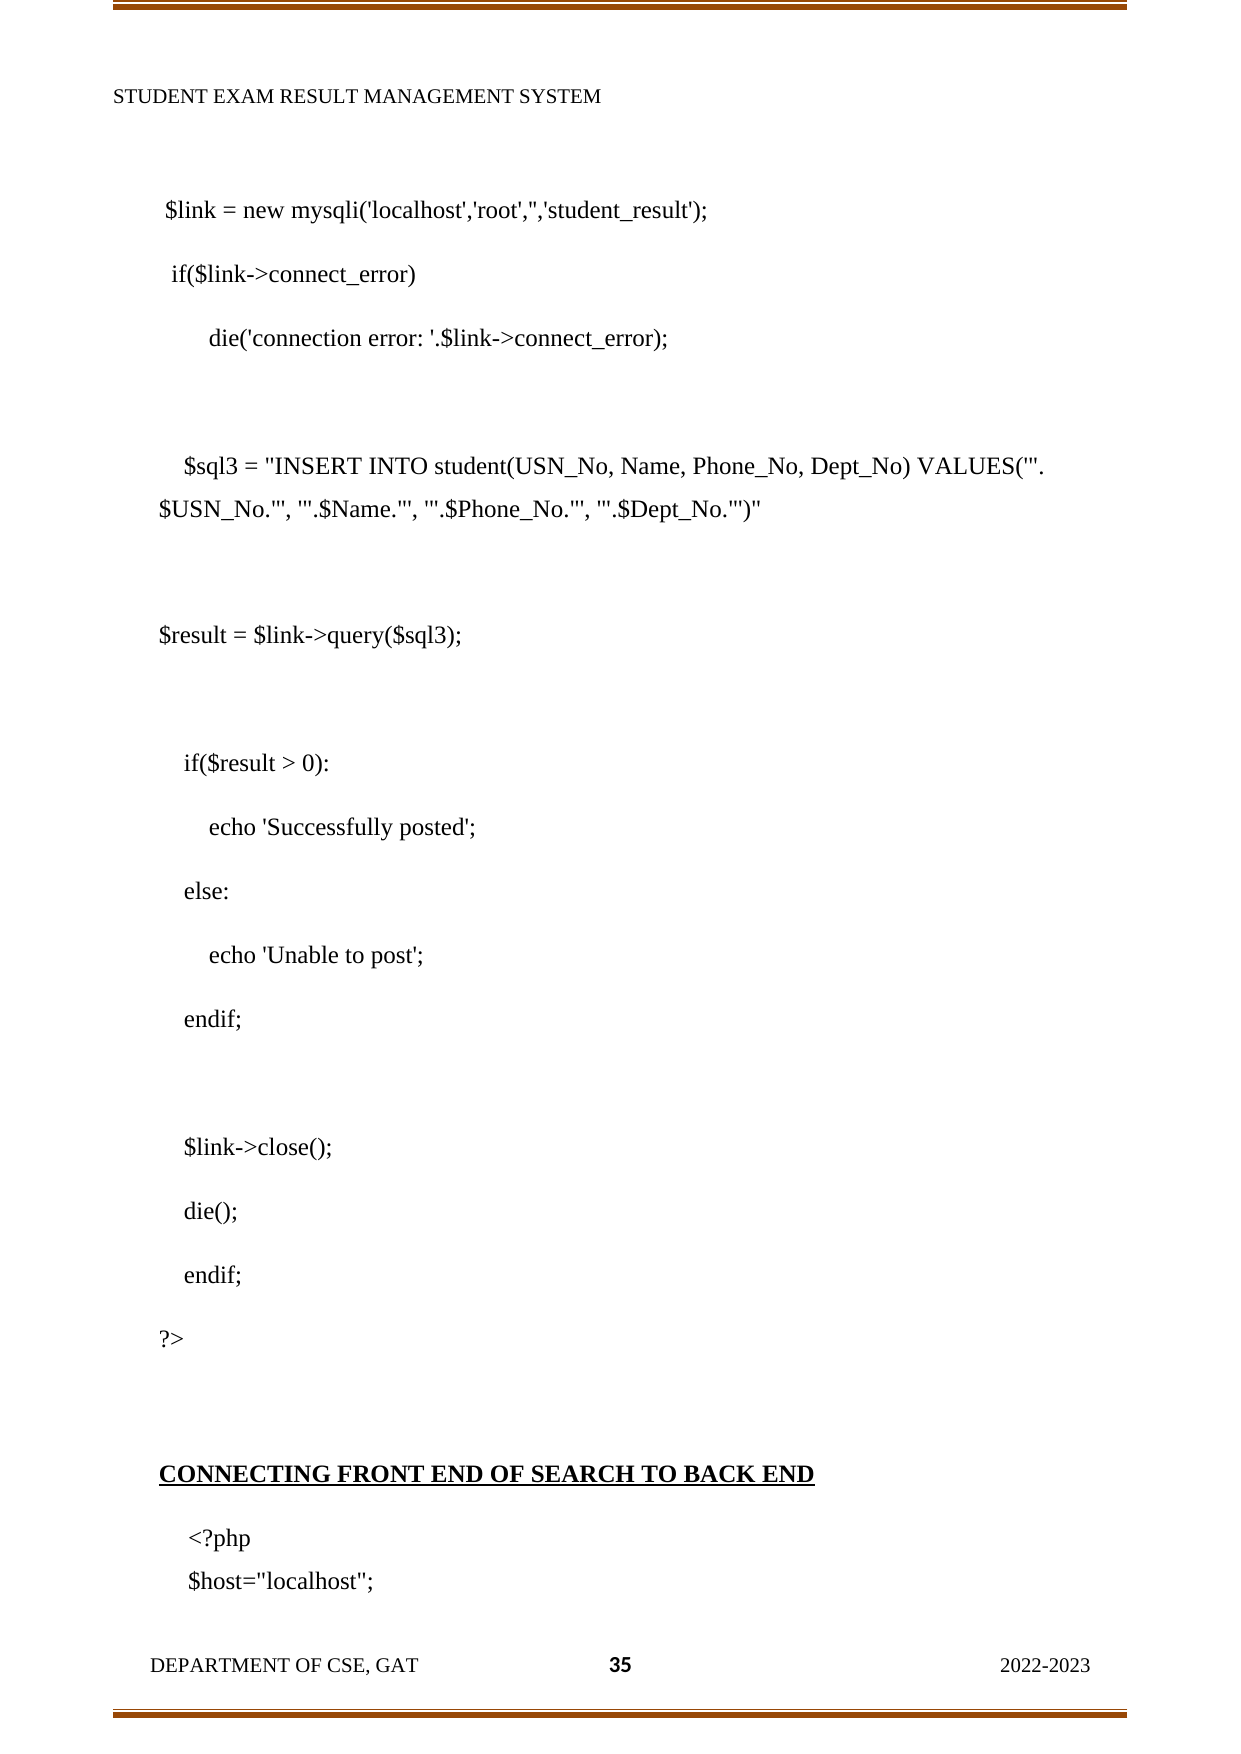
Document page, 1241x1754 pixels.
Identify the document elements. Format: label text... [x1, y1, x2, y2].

text $link->close(); [159, 1132, 1074, 1161]
text $link = new mysqli('localhost','root','','student_result'); [159, 195, 1074, 224]
text if($link->connect_error) [159, 259, 1074, 288]
text endif; [159, 1004, 1074, 1033]
list <?php [188, 1523, 1074, 1552]
list $host="localhost"; [188, 1566, 1074, 1595]
text else: [159, 876, 1074, 905]
text die(); [159, 1196, 1074, 1225]
text $result = $link->query($sql3); [159, 621, 1074, 649]
text die('connection error: '.$link->connect_error); [159, 323, 1074, 352]
text if($result > 0): [159, 748, 1074, 777]
text $sql3 = "INSERT INTO student(USN_No, Name, Phone_No, Dept_No) VALUES('".$USN_No."', '".$Name."', '".$Phone_No."', '".$Dept_No."')" [159, 451, 1074, 523]
text ?> [159, 1324, 1074, 1353]
text CONNECTING FRONT END OF SEARCH TO BACK END [159, 1459, 1074, 1488]
text echo 'Unable to post'; [159, 940, 1074, 969]
text endif; [159, 1260, 1074, 1289]
text echo 'Successfully posted'; [159, 812, 1074, 841]
